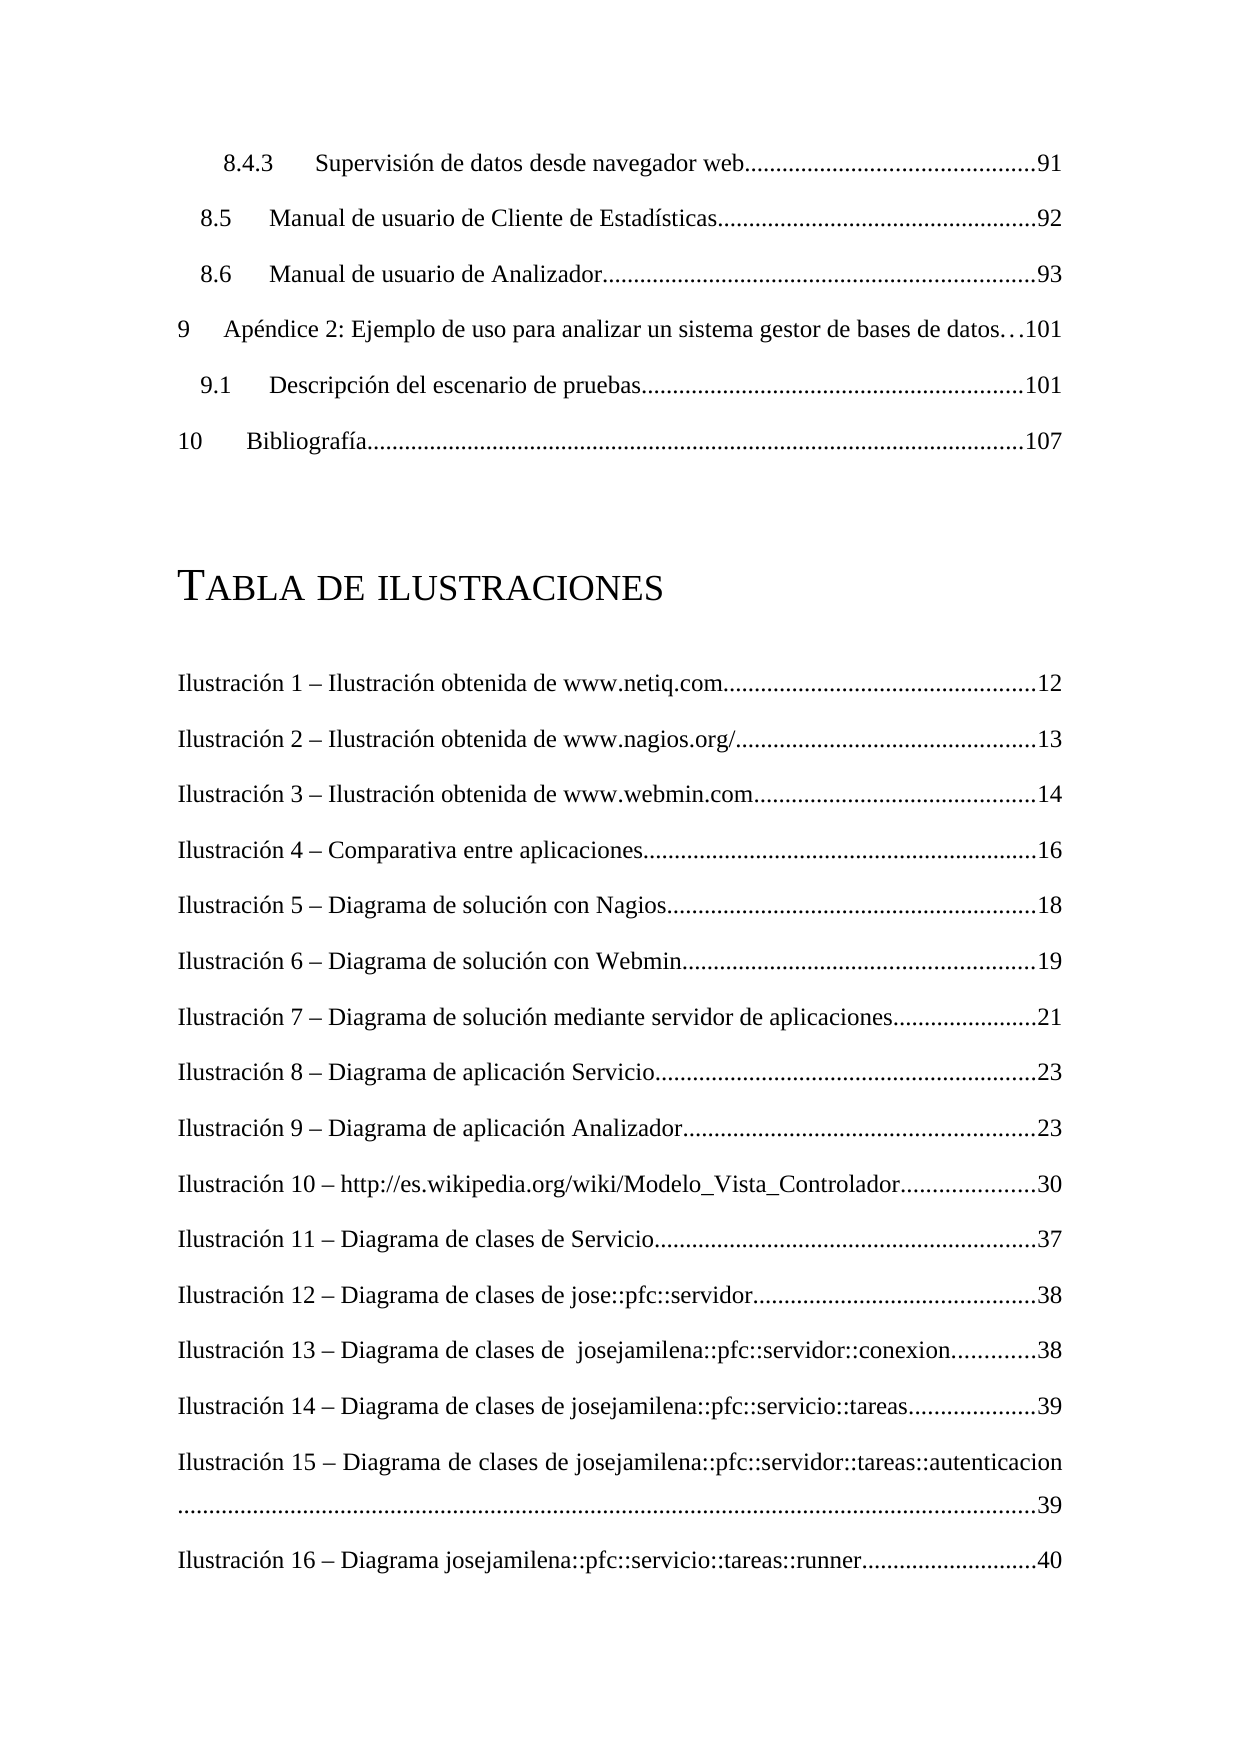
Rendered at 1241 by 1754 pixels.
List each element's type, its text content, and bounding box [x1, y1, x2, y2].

text Ilustración 15 – Diagrama de clases de josejamilena::pfc::servidor::tareas::autenticacion 39 [177, 1447, 1063, 1519]
text Ilustración 4 – Comparativa entre aplicaciones 16 [177, 835, 1063, 864]
text Ilustración 8 – Diagrama de aplicación Servicio 23 [177, 1057, 1063, 1086]
text Ilustración 1 – Ilustración obtenida de www.netiq.com 12 [177, 668, 1063, 697]
text Ilustración 11 – Diagrama de clases de Servicio 37 [177, 1224, 1063, 1253]
text Ilustración 7 – Diagrama de solución mediante servidor de aplicaciones 21 [177, 1002, 1063, 1031]
text Ilustración 2 – Ilustración obtenida de www.nagios.org/ 13 [177, 724, 1063, 752]
text Ilustración 3 – Ilustración obtenida de www.webmin.com 14 [177, 779, 1063, 808]
text Ilustración 13 – Diagrama de clases de josejamilena::pfc::servidor::conexion 38 [177, 1336, 1063, 1364]
text Ilustración 9 – Diagrama de aplicación Analizador 23 [177, 1113, 1063, 1142]
text Ilustración 5 – Diagrama de solución con Nagios 18 [177, 891, 1063, 919]
text Ilustración 10 – http://es.wikipedia.org/wiki/Modelo_Vista_Controlador 30 [177, 1169, 1063, 1197]
text Ilustración 12 – Diagrama de clases de jose::pfc::servidor 38 [177, 1280, 1063, 1309]
text Ilustración 16 – Diagrama josejamilena::pfc::servicio::tareas::runner 40 [177, 1546, 1063, 1574]
title Tabla de ilustraciones [177, 558, 1063, 611]
text Ilustración 6 – Diagrama de solución con Webmin 19 [177, 946, 1063, 975]
text Ilustración 14 – Diagrama de clases de josejamilena::pfc::servicio::tareas 39 [177, 1391, 1063, 1420]
